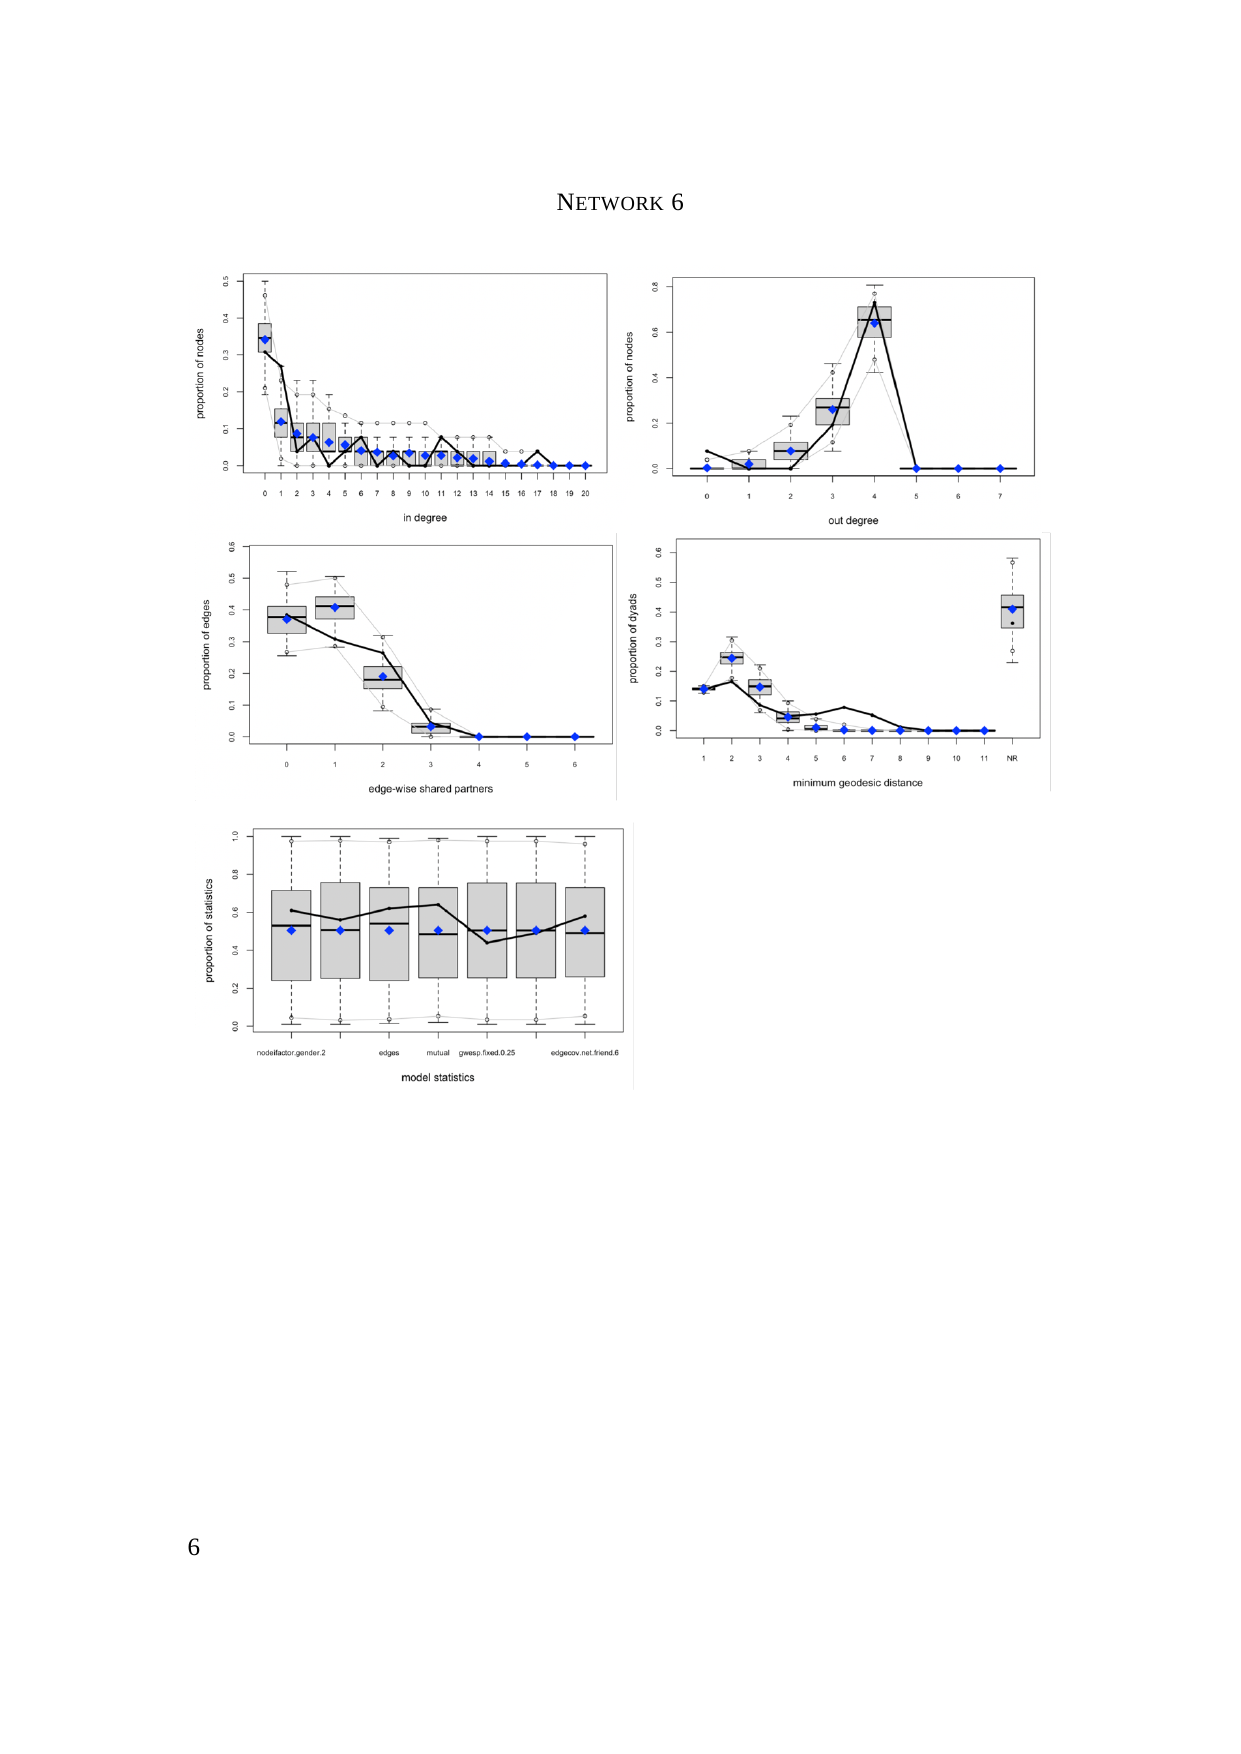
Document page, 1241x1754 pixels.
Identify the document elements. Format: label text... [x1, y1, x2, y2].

picture [187, 265, 1053, 1092]
text Network 6 [187, 187, 1053, 216]
